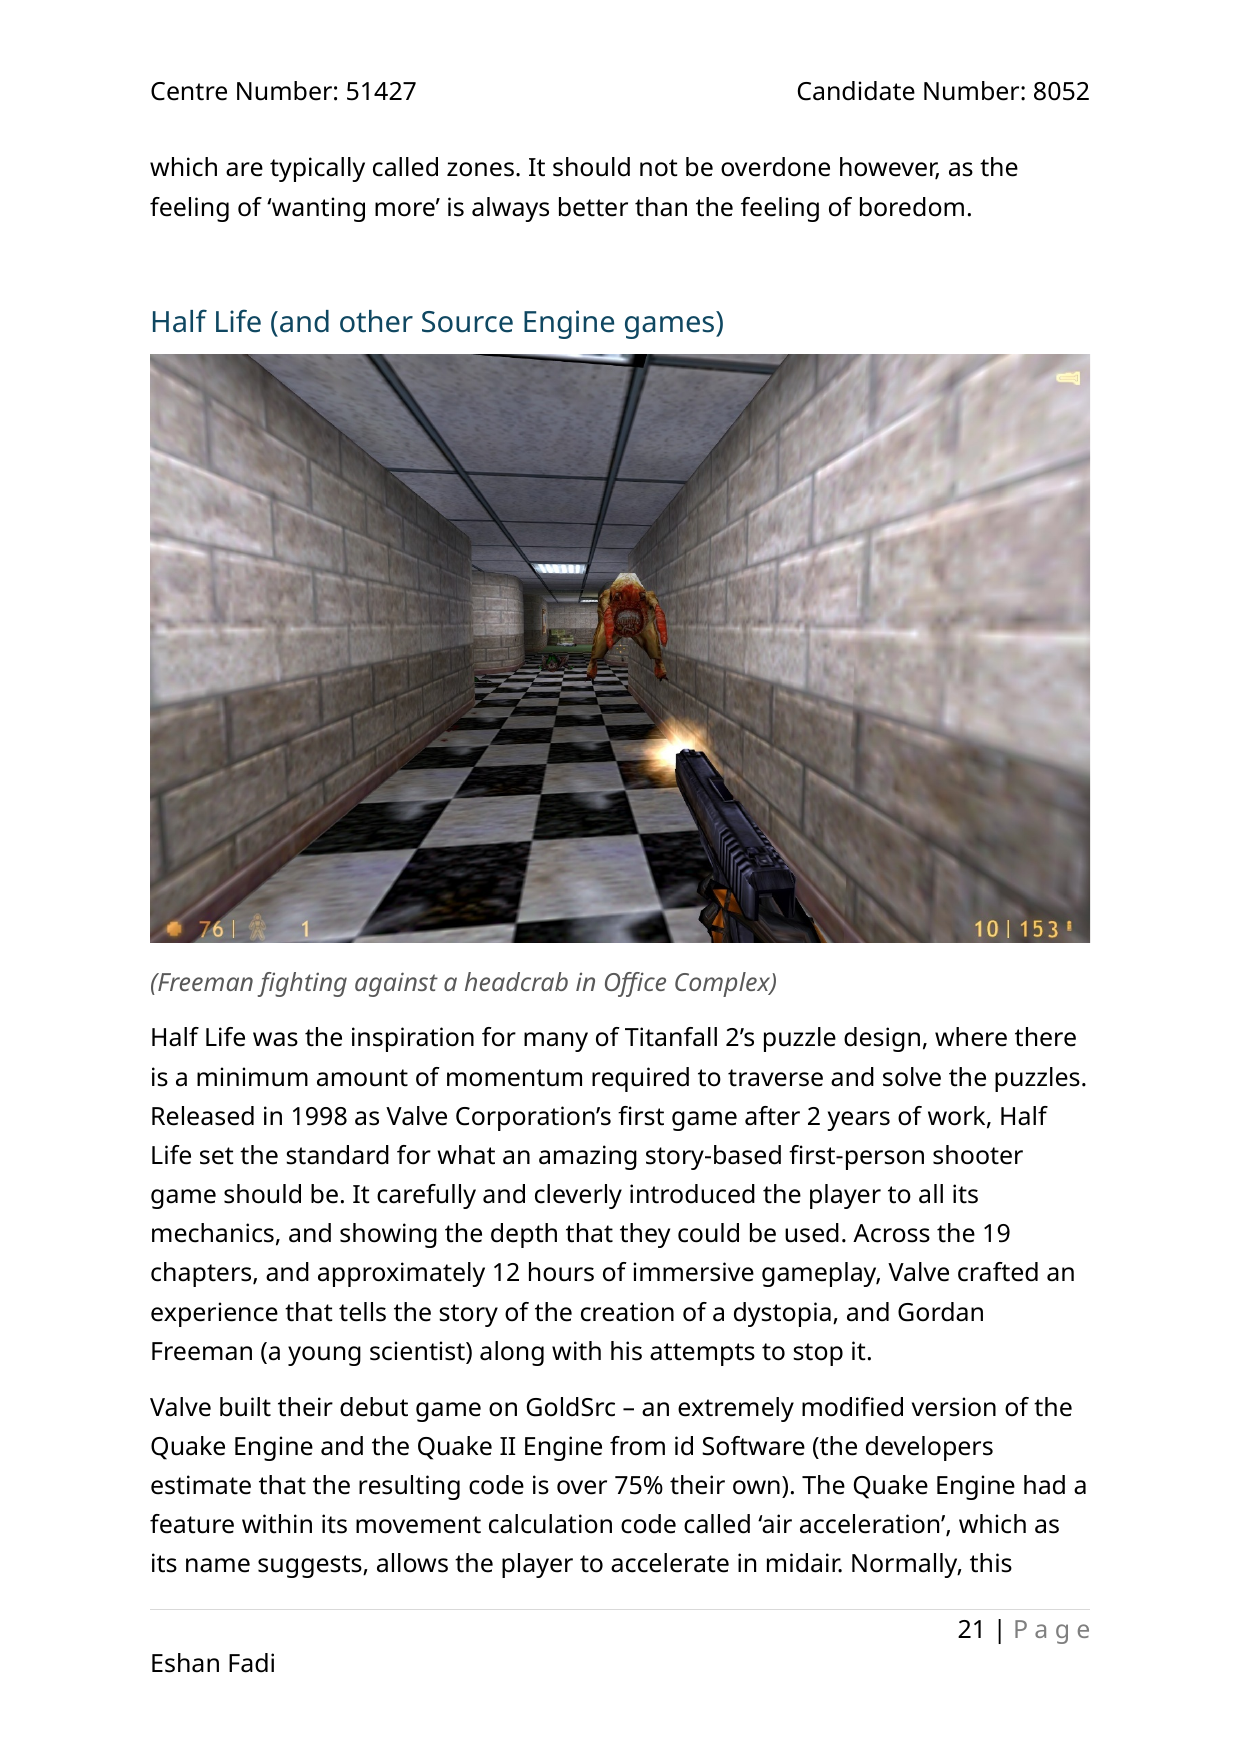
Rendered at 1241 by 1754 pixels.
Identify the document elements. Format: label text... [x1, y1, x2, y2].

text (Freeman fighting against a headcrab in Office Complex) [150, 964, 1090, 998]
text Half Life was the inspiration for many of Titanfall 2’s puzzle design, where there is a minimum amount of momentum required to traverse and solve the puzzles. Released in 1998 as Valve Corporation’s first game after 2 years of work, Half Life set the standard for what an amazing story-based first-person shooter game should be. It carefully and cleverly introduced the player to all its mechanics, and showing the depth that they could be used. Across the 19 chapters, and approximately 12 hours of immersive gameplay, Valve crafted an experience that tells the story of the creation of a dystopia, and Gordan Freeman (a young scientist) along with his attempts to stop it. [150, 1020, 1090, 1367]
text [150, 150, 1090, 223]
picture [150, 354, 1091, 943]
subtitle Half Life (and other Source Engine games) [150, 301, 1090, 341]
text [150, 1389, 1090, 1580]
